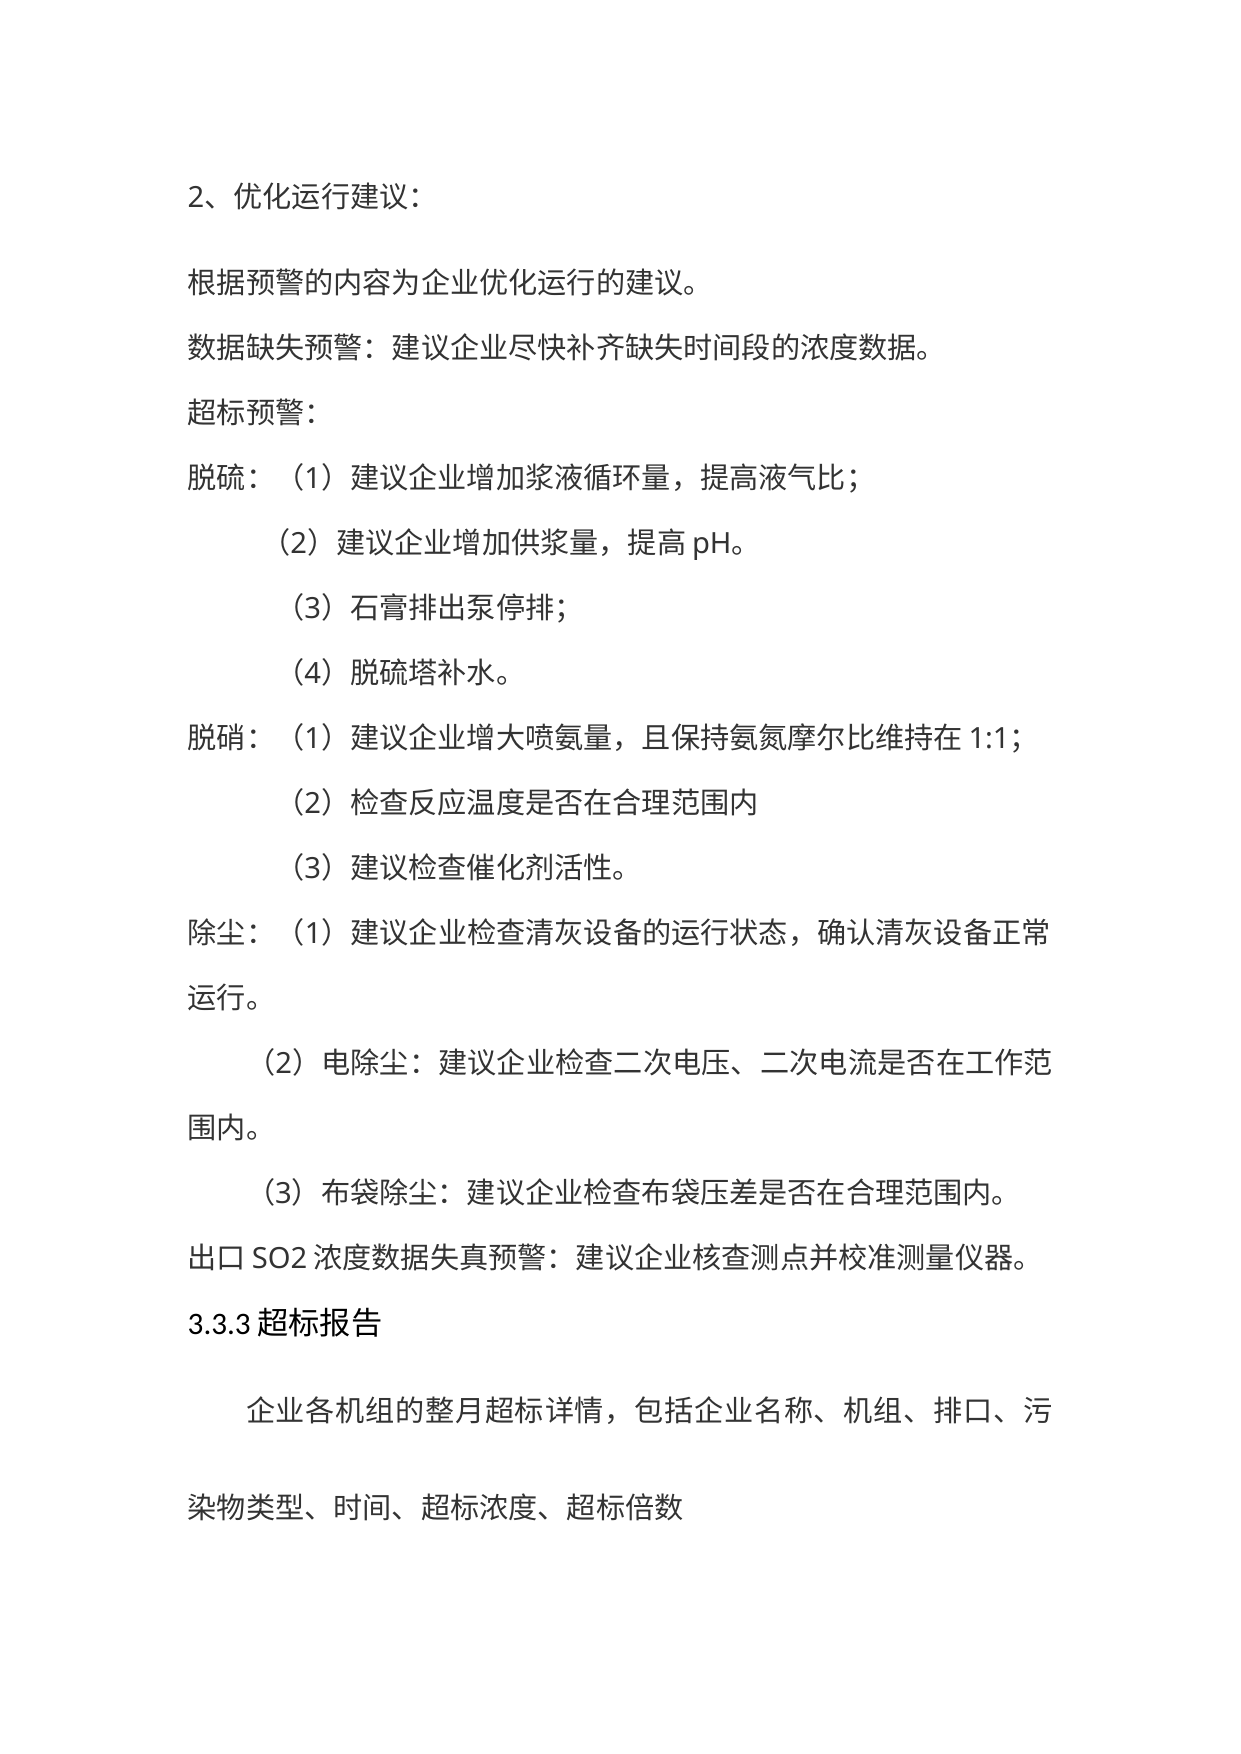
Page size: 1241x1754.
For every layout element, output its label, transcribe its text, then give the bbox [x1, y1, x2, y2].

text （2）检查反应温度是否在合理范围内 [187, 768, 1053, 833]
text 企业各机组的整月超标详情，包括企业名称、机组、排口、污染物类型、时间、超标浓度、超标倍数 [187, 1376, 1053, 1538]
text （2）电除尘：建议企业检查二次电压、二次电流是否在工作范围内。 [187, 1028, 1053, 1158]
text （4）脱硫塔补水。 [187, 638, 1053, 703]
text 脱硫：（1）建议企业增加浆液循环量，提高液气比； [187, 443, 1053, 508]
text （3）建议检查催化剂活性。 [187, 833, 1053, 898]
text 出口SO2浓度数据失真预警：建议企业核查测点并校准测量仪器。 [187, 1223, 1053, 1288]
text 2、优化运行建议： [187, 162, 1053, 227]
text 除尘：（1）建议企业检查清灰设备的运行状态，确认清灰设备正常运行。 [187, 898, 1053, 1028]
text 3.3.3超标报告 [187, 1288, 1053, 1353]
text 超标预警： [187, 378, 1053, 443]
text 数据缺失预警：建议企业尽快补齐缺失时间段的浓度数据。 [187, 313, 1053, 378]
text （3）布袋除尘：建议企业检查布袋压差是否在合理范围内。 [187, 1158, 1053, 1223]
text （2）建议企业增加供浆量，提高pH。 [187, 508, 1053, 573]
text 脱硝：（1）建议企业增大喷氨量，且保持氨氮摩尔比维持在1:1； [187, 703, 1053, 768]
text 根据预警的内容为企业优化运行的建议。 [187, 248, 1053, 313]
text （3）石膏排出泵停排； [187, 573, 1053, 638]
